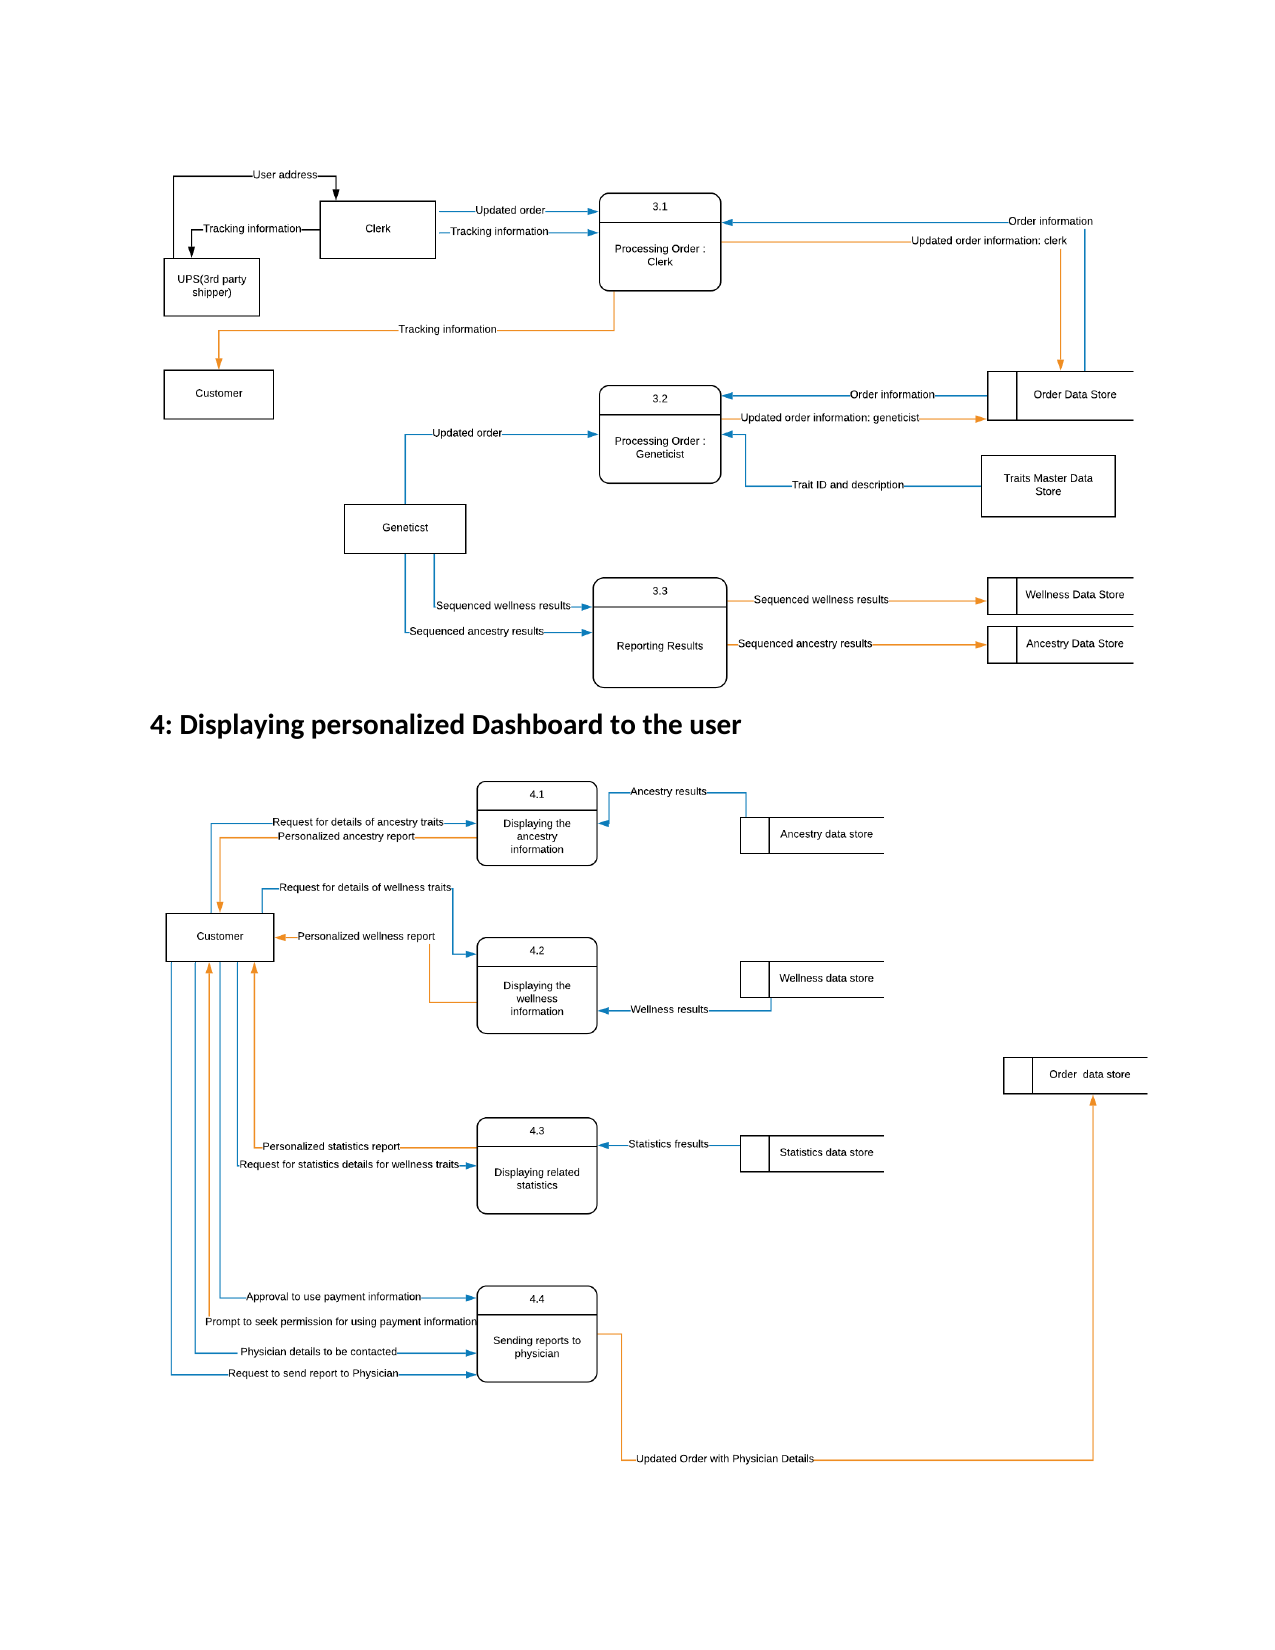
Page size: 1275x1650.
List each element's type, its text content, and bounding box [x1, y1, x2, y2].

picture [150, 745, 1171, 1487]
picture [150, 150, 1148, 703]
text 4: Displaying personalized Dashboard to the user [150, 706, 1125, 745]
